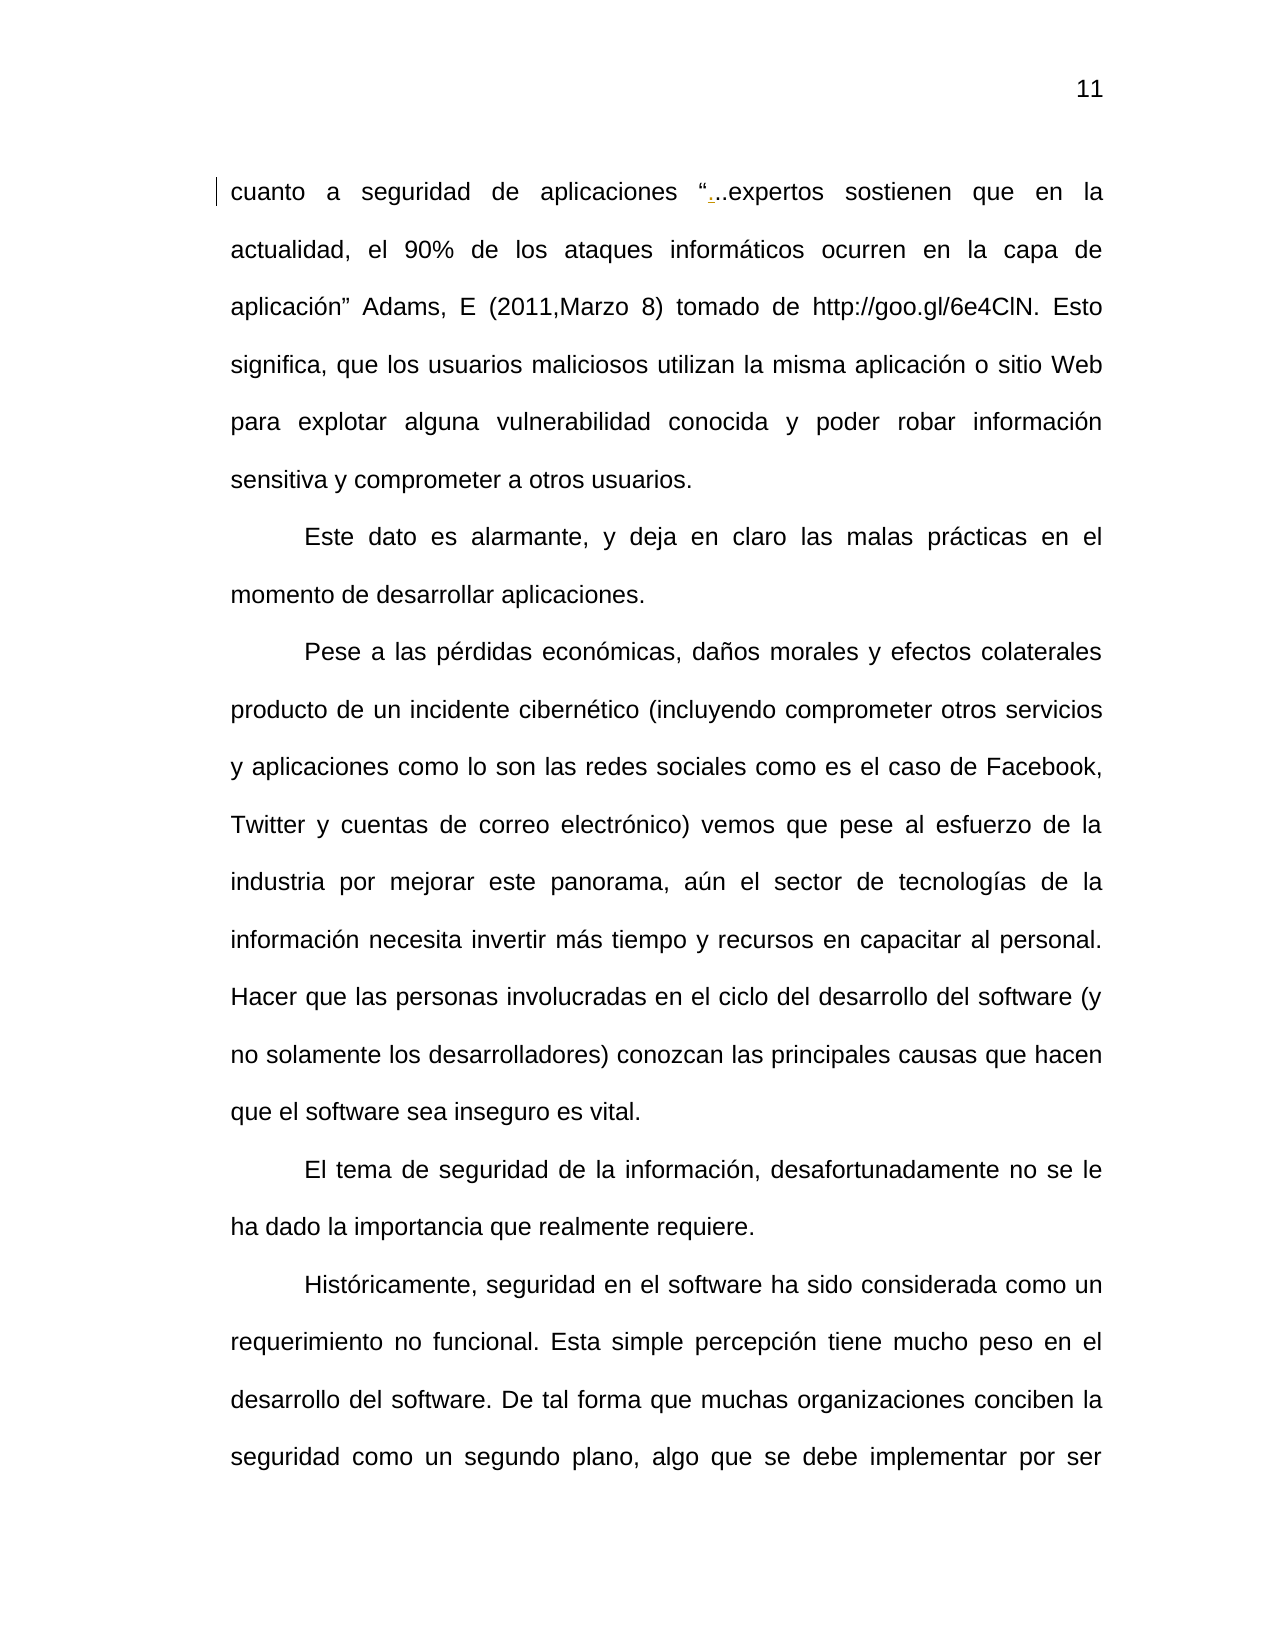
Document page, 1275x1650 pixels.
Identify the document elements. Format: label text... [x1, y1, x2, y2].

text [230, 1270, 1104, 1471]
text Este dato es alarmante, y deja en claro las malas prácticas en el momento de desarrollar aplicaciones. [230, 522, 1104, 608]
text Pese a las pérdidas económicas, daños morales y efectos colaterales producto de un incidente cibernético (incluyendo comprometer otros servicios y aplicaciones como lo son las redes sociales como es el caso de Facebook, Twitter y cuentas de correo electrónico) vemos que pese al esfuerzo de la industria por mejorar este panorama, aún el sector de tecnologías de la información necesita invertir más tiempo y recursos en capacitar al personal. Hacer que las personas involucradas en el ciclo del desarrollo del software (y no solamente los desarrolladores) conozcan las principales causas que hacen que el software sea inseguro es vital. [230, 637, 1104, 1126]
text El tema de seguridad de la información, desafortunadamente no se le ha dado la importancia que realmente requiere. [230, 1155, 1104, 1241]
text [230, 177, 1104, 493]
